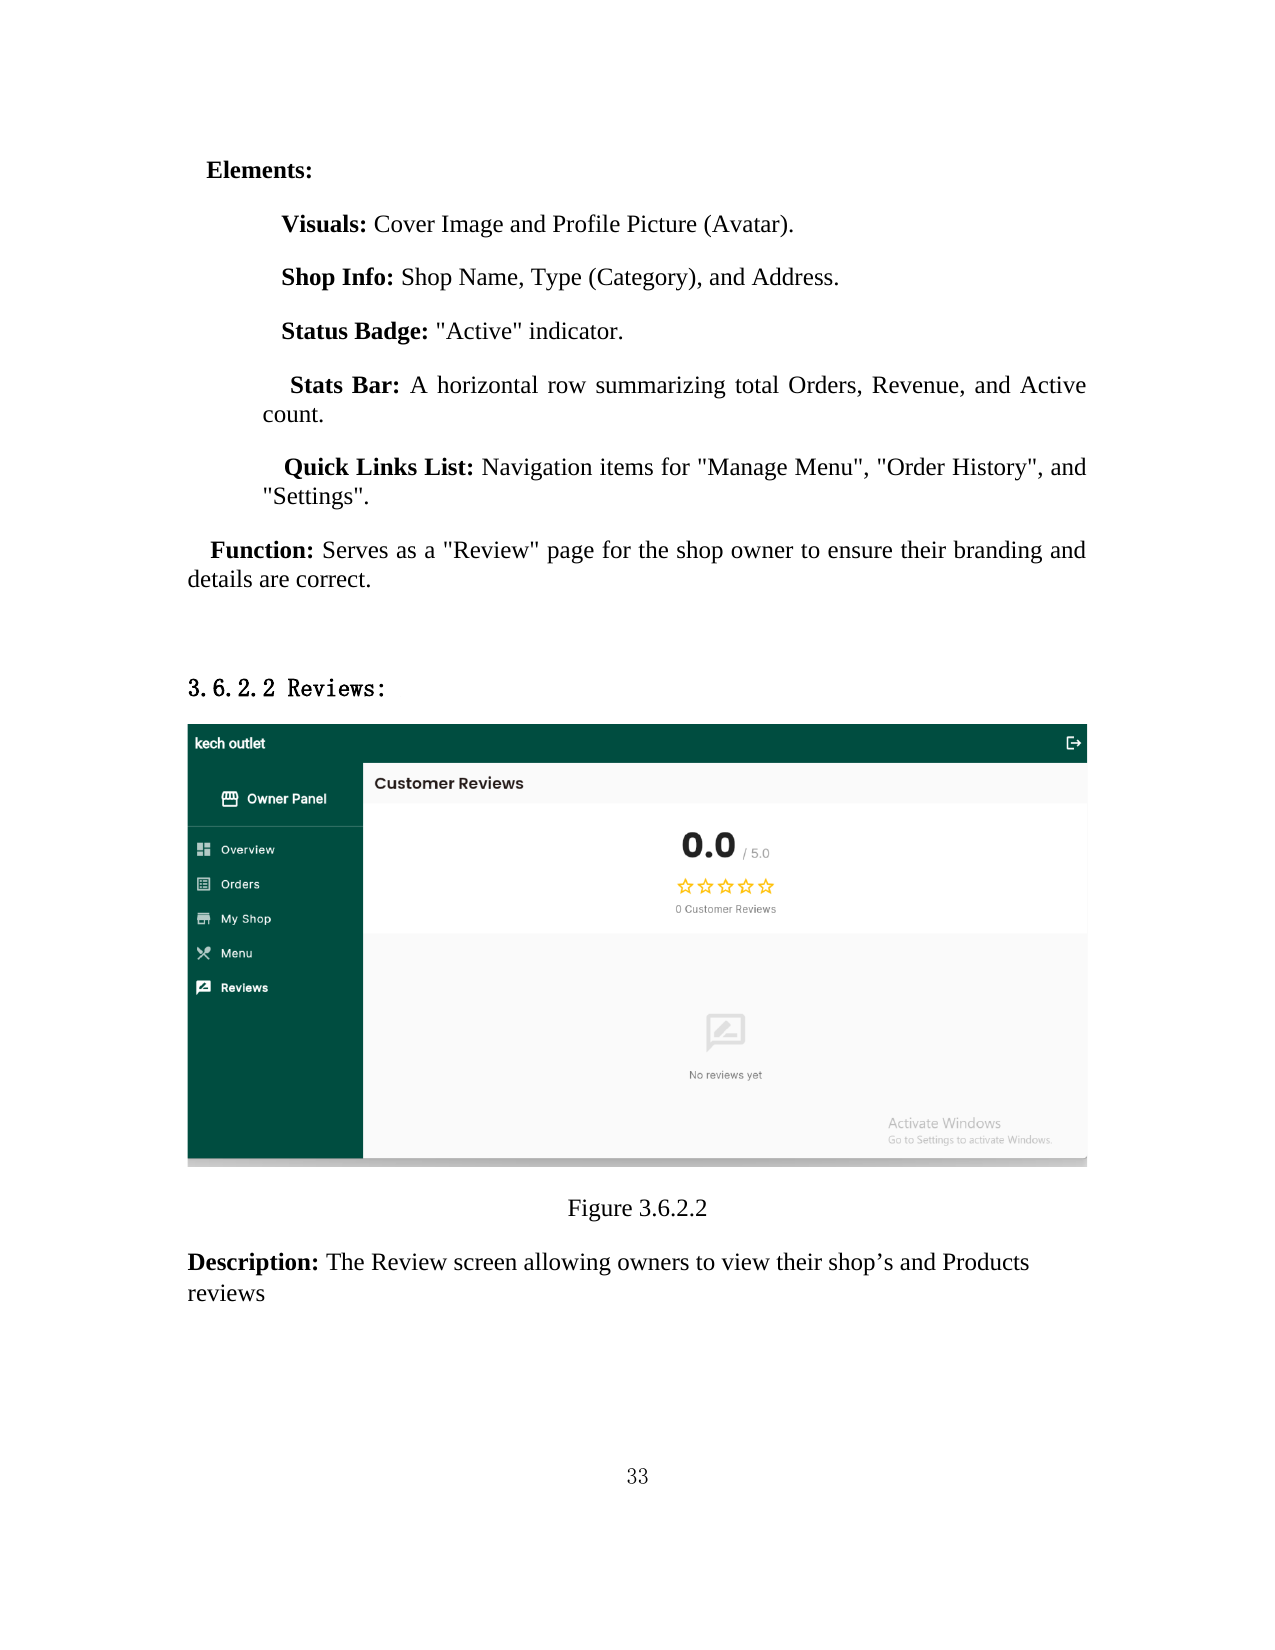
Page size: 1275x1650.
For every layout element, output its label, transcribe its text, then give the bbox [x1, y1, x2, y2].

text Description: The Review screen allowing owners to view their shop’s and Products reviews [187, 1247, 1087, 1307]
text Figure 3.6.2.2 [187, 1193, 1087, 1222]
text Shop Info: Shop Name, Type (Category), and Address. [262, 262, 1087, 291]
text Elements: [187, 155, 1087, 184]
text Visuals: Cover Image and Profile Picture (Avatar). [262, 209, 1087, 237]
text Function: Serves as a "Review" page for the shop owner to ensure their branding and details are correct. [187, 535, 1087, 592]
text Status Badge: "Active" indicator. [262, 316, 1087, 345]
text Quick Links List: Navigation items for "Manage Menu", "Order History", and "Settings". [262, 452, 1087, 510]
subtitle 3.6.2.2 Reviews: [187, 671, 1087, 700]
text Stats Bar: A horizontal row summarizing total Orders, Revenue, and Active count. [262, 370, 1087, 427]
picture [187, 724, 1088, 1167]
